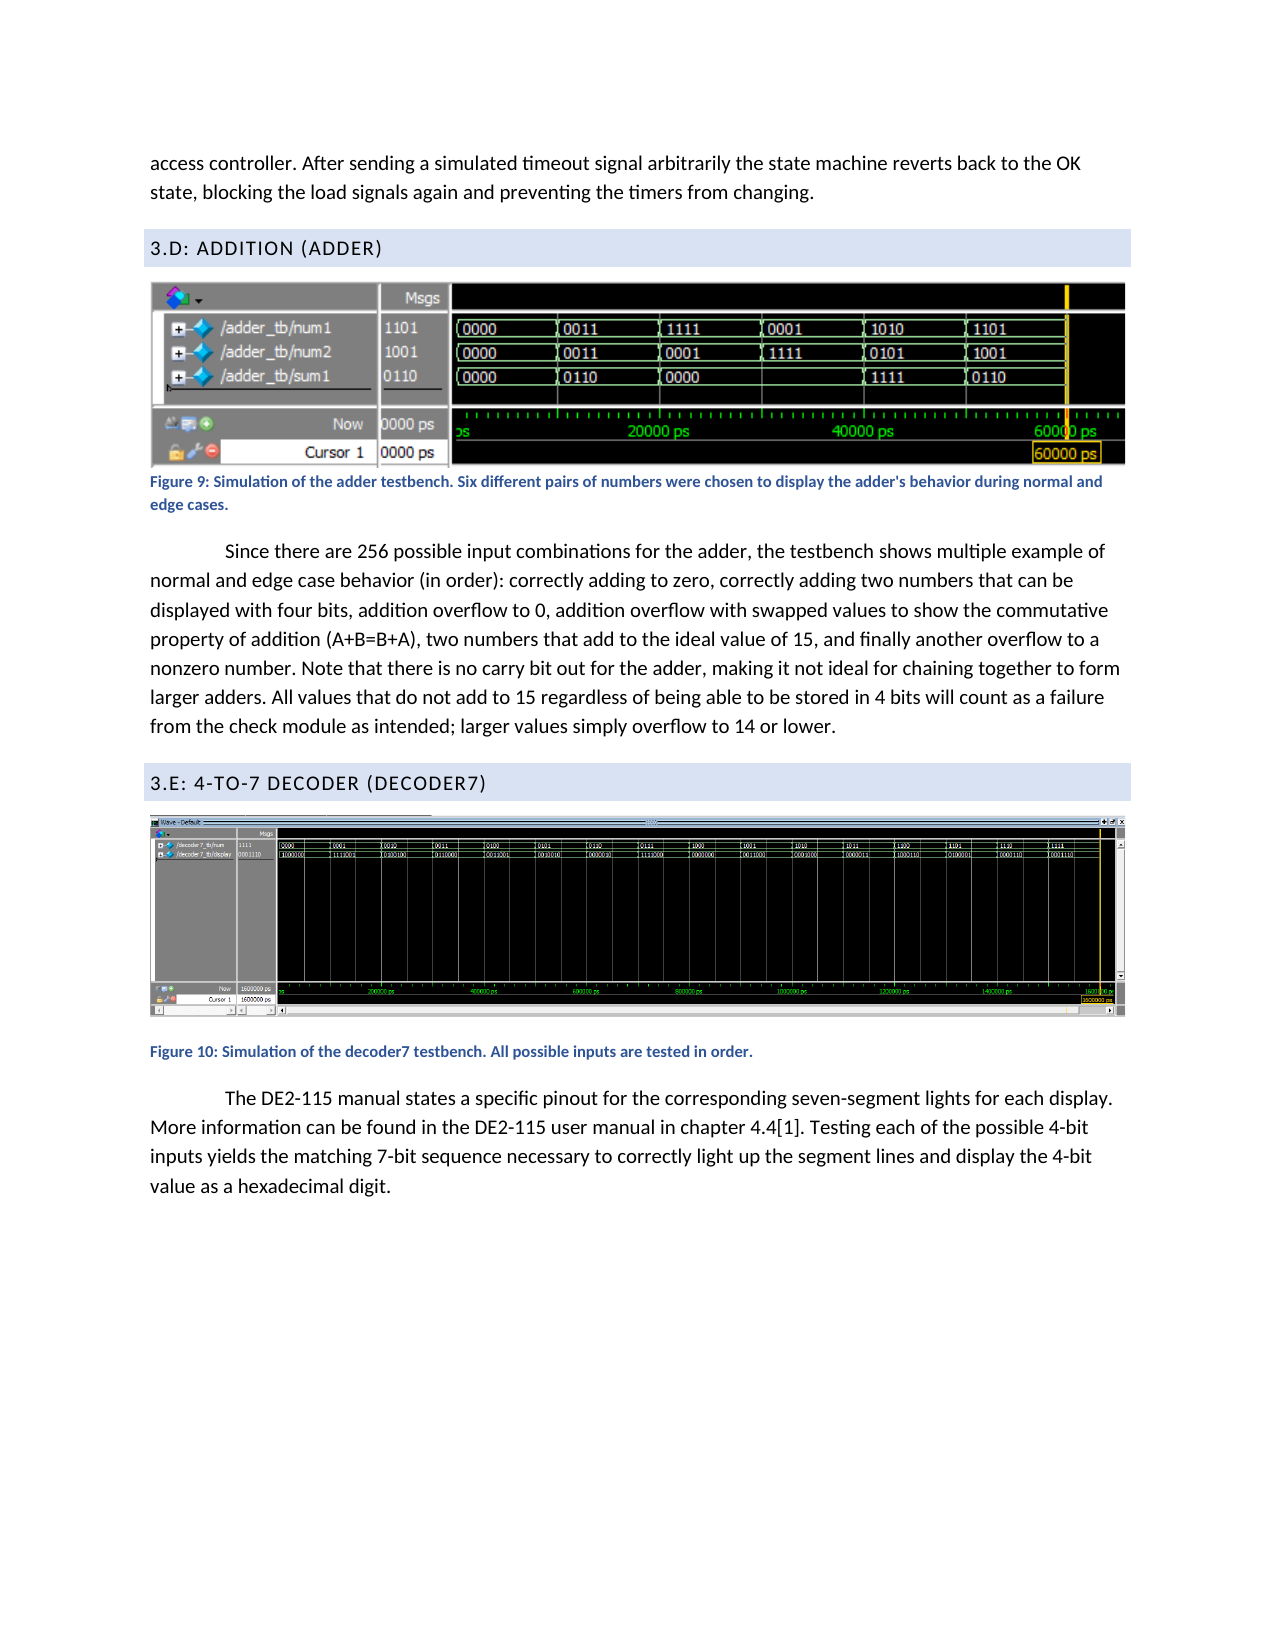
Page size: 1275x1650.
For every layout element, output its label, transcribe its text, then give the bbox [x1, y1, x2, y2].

text Since there are 256 possible input combinations for the adder, the testbench shows multiple example of normal and edge case behavior (in order): correctly adding to zero, correctly adding two numbers that can be displayed with four bits, addition overflow to 0, addition overflow with swapped values to show the commutative property of addition (A+B=B+A), two numbers that add to the ideal value of 15, and finally another overflow to a nonzero number. Note that there is no carry bit out for the adder, making it not ideal for chaining together to form larger adders. All values that do not add to 15 regardless of being able to be stored in 4 bits will count as a failure from the check module as intended; larger values simply overflow to 14 or lower. [150, 538, 1125, 739]
text Figure 10: Simulation of the decoder7 testbench. All possible inputs are tested in order. [150, 1041, 1125, 1061]
subtitle 3.E: 4-to-7 Decoder (decoder7) [150, 770, 1125, 795]
text The DE2-115 manual states a specific pinout for the corresponding seven-segment lights for each display. More information can be found in the DE2-115 user manual in chapter 4.4[1]. Testing each of the possible 4-bit inputs yields the matching 7-bit sequence necessary to correctly light up the segment lines and display the 4-bit value as a hexadecimal digit. [150, 1085, 1125, 1198]
subtitle 3.D: Addition (adder) [150, 235, 1125, 261]
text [150, 150, 1125, 204]
picture [150, 815, 1125, 1017]
text Figure 9: Simulation of the adder testbench. Six different pairs of numbers were chosen to display the adder's behavior during normal and edge cases. [150, 468, 1125, 515]
picture [150, 281, 1125, 468]
